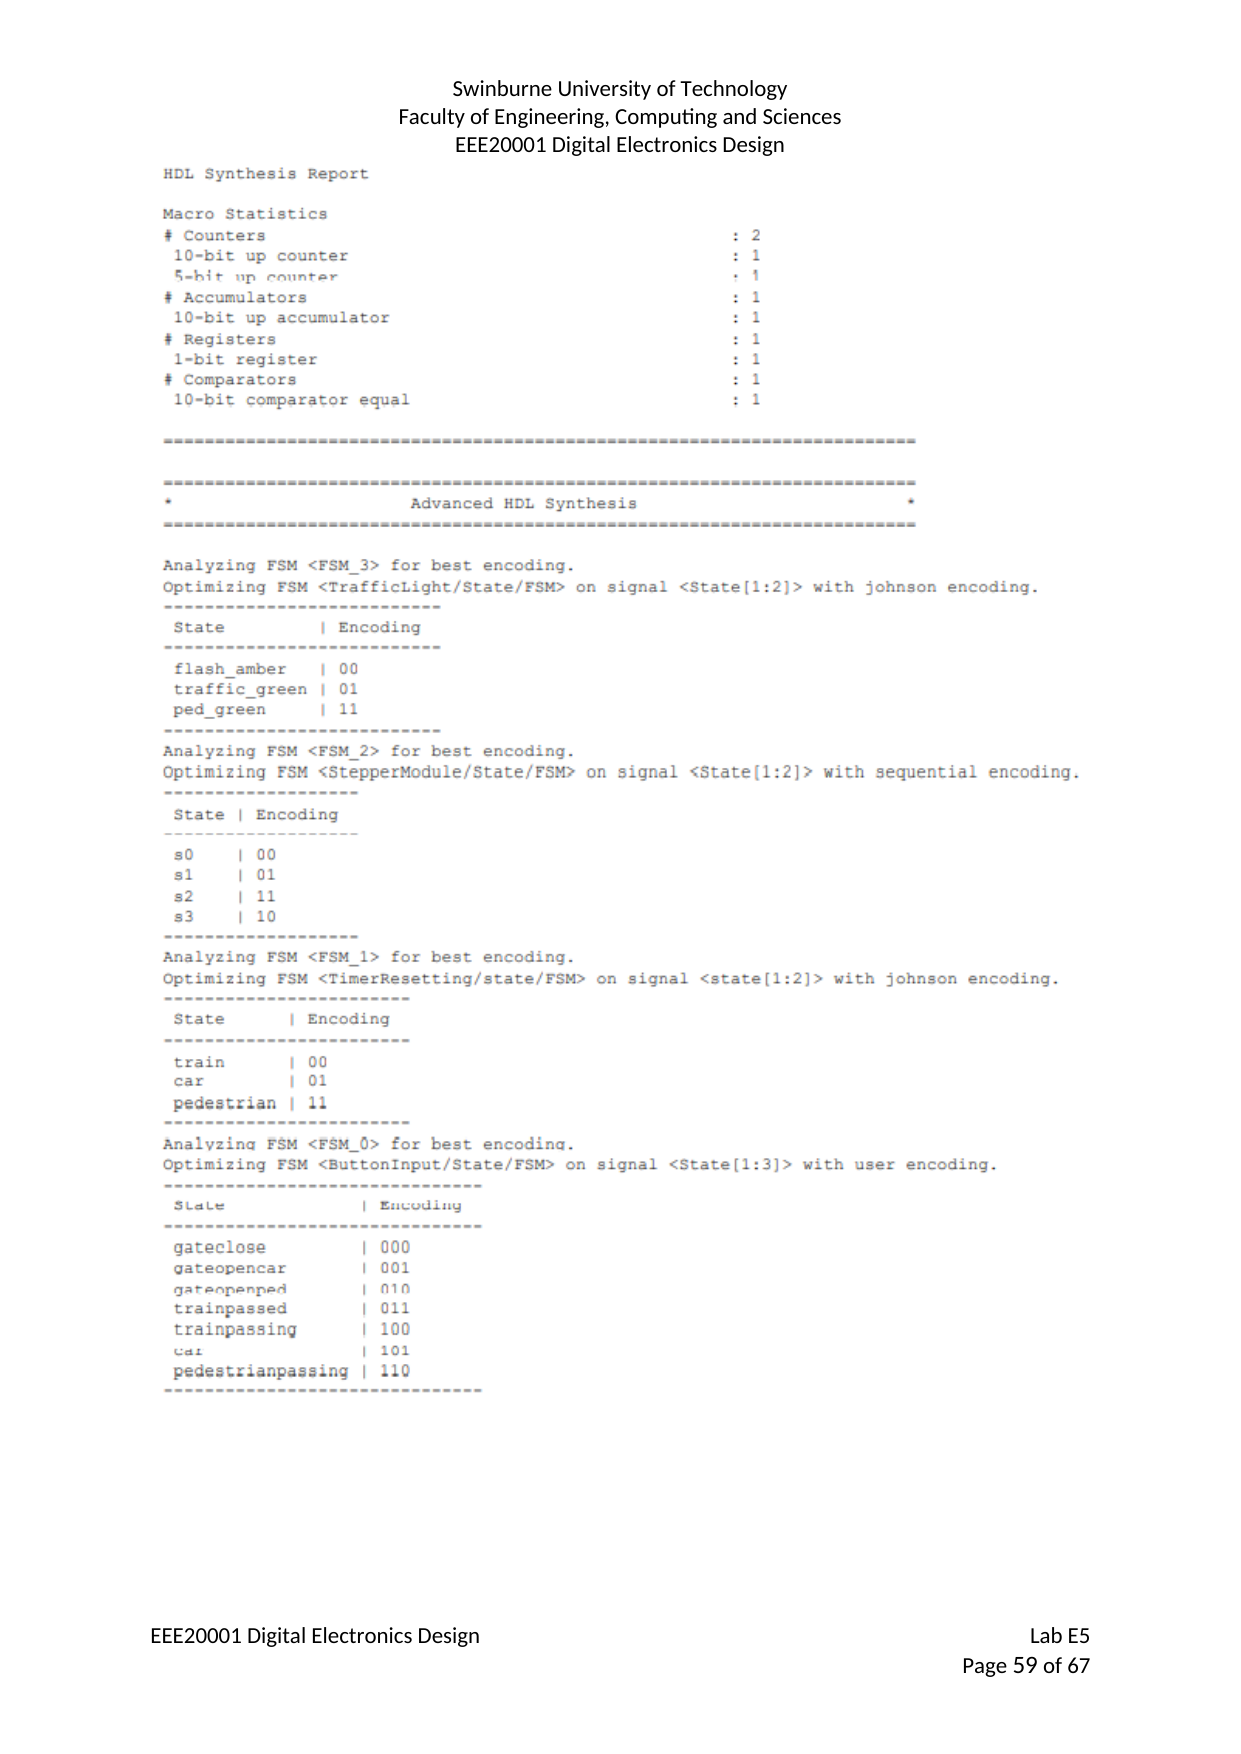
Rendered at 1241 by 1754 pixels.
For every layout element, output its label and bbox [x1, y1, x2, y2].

picture [150, 157, 1091, 1411]
